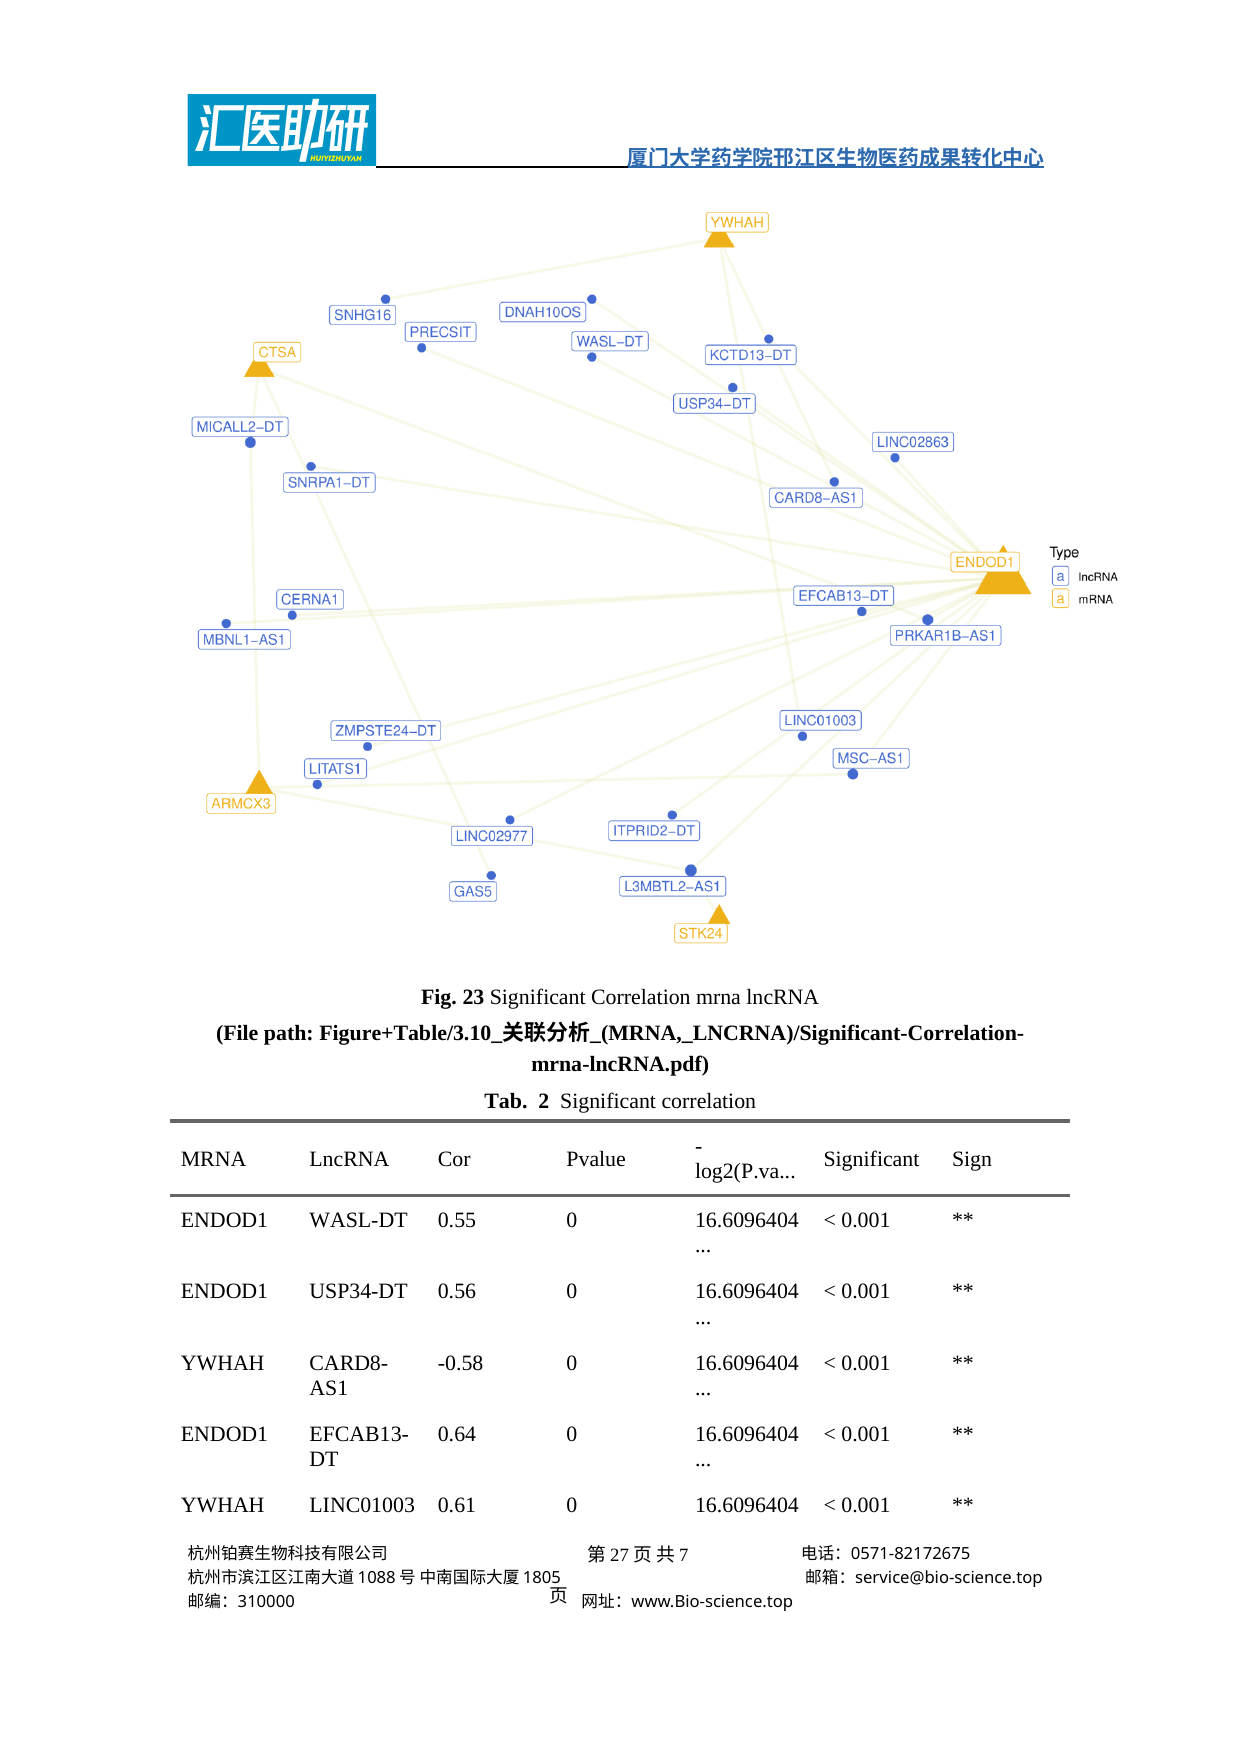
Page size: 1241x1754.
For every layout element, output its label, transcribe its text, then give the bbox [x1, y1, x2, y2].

table_cell YWHAH [170, 1482, 299, 1528]
table_cell < 0.001 [813, 1482, 941, 1528]
text Tab. 2 Significant correlation [194, 1088, 1046, 1113]
table_cell 0 [556, 1411, 684, 1482]
table_header LncRNA [299, 1123, 427, 1194]
table_cell LINC01003 [299, 1482, 427, 1528]
picture [210, 106, 243, 150]
table_cell 0 [556, 1339, 684, 1411]
picture [204, 106, 210, 114]
table_header Significant [813, 1123, 941, 1194]
table_cell ENDOD1 [170, 1411, 299, 1482]
picture [282, 99, 327, 161]
text (File path: Figure+Table/3.10_关联分析_(MRNA,_LNCRNA)/Significant-Correlation-mrna-lncRNA.pdf) [187, 1017, 1053, 1077]
table_cell 16.6096404... [684, 1197, 813, 1268]
table_cell 16.6096404... [684, 1268, 813, 1339]
table_cell CARD8-AS1 [299, 1339, 427, 1411]
table_cell YWHAH [170, 1339, 299, 1411]
table_cell 16.6096404... [684, 1411, 813, 1482]
picture [196, 131, 208, 150]
picture [201, 118, 208, 127]
table_cell USP34-DT [299, 1268, 427, 1339]
table_cell 0.61 [427, 1482, 556, 1528]
table_cell 0.64 [427, 1411, 556, 1482]
table_cell 16.6096404... [684, 1482, 813, 1528]
table_cell < 0.001 [813, 1411, 941, 1482]
table_cell ** [941, 1482, 1070, 1528]
picture [243, 106, 284, 150]
table_header -log2(P.va... [684, 1123, 813, 1194]
table_cell 0.56 [427, 1268, 556, 1339]
table_header Sign [941, 1123, 1070, 1194]
table_cell < 0.001 [813, 1197, 941, 1268]
table_cell ** [941, 1339, 1070, 1411]
picture [327, 106, 368, 150]
table_header MRNA [170, 1123, 299, 1194]
table_cell 0.55 [427, 1197, 556, 1268]
table_cell ** [941, 1268, 1070, 1339]
picture [187, 204, 1118, 951]
table_cell 0 [556, 1268, 684, 1339]
table_cell ENDOD1 [170, 1268, 299, 1339]
table_cell 0 [556, 1482, 684, 1528]
table_header Pvalue [556, 1123, 684, 1194]
table_cell < 0.001 [813, 1339, 941, 1411]
table_cell -0.58 [427, 1339, 556, 1411]
table_cell ENDOD1 [170, 1197, 299, 1268]
table_cell < 0.001 [813, 1268, 941, 1339]
table_cell ** [941, 1197, 1070, 1268]
table_cell WASL-DT [299, 1197, 427, 1268]
table_header Cor [427, 1123, 556, 1194]
table_cell EFCAB13-DT [299, 1411, 427, 1482]
text Fig. 23 Significant Correlation mrna lncRNA [187, 984, 1053, 1009]
table_cell ** [941, 1411, 1070, 1482]
table_cell 0 [556, 1197, 684, 1268]
table_cell 16.6096404... [684, 1339, 813, 1411]
